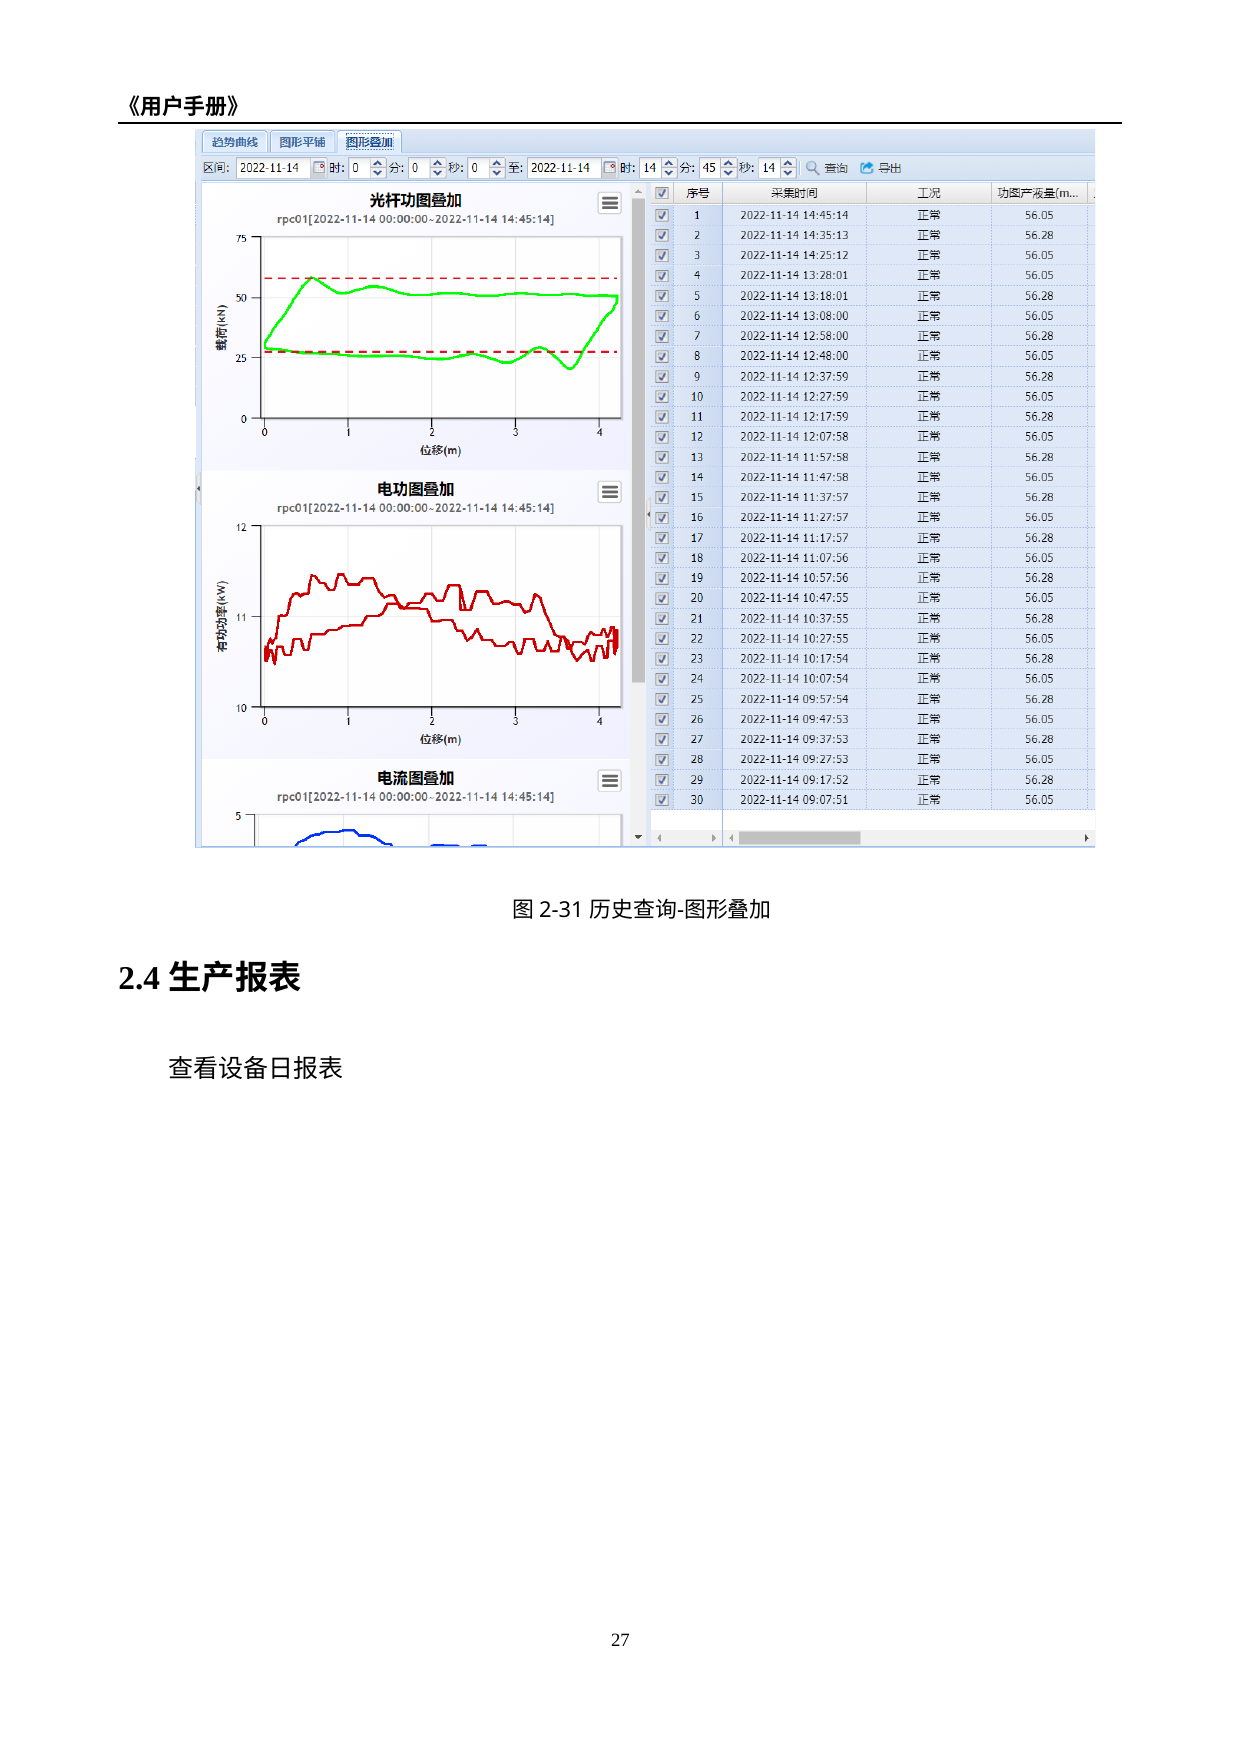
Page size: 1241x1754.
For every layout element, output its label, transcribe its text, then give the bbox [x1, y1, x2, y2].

subtitle 2.4 生产报表 [118, 941, 1122, 1008]
picture [195, 129, 1096, 848]
text 查看设备日报表 [118, 1033, 1122, 1101]
text 图2-31 历史查询-图形叠加 [118, 891, 1122, 925]
